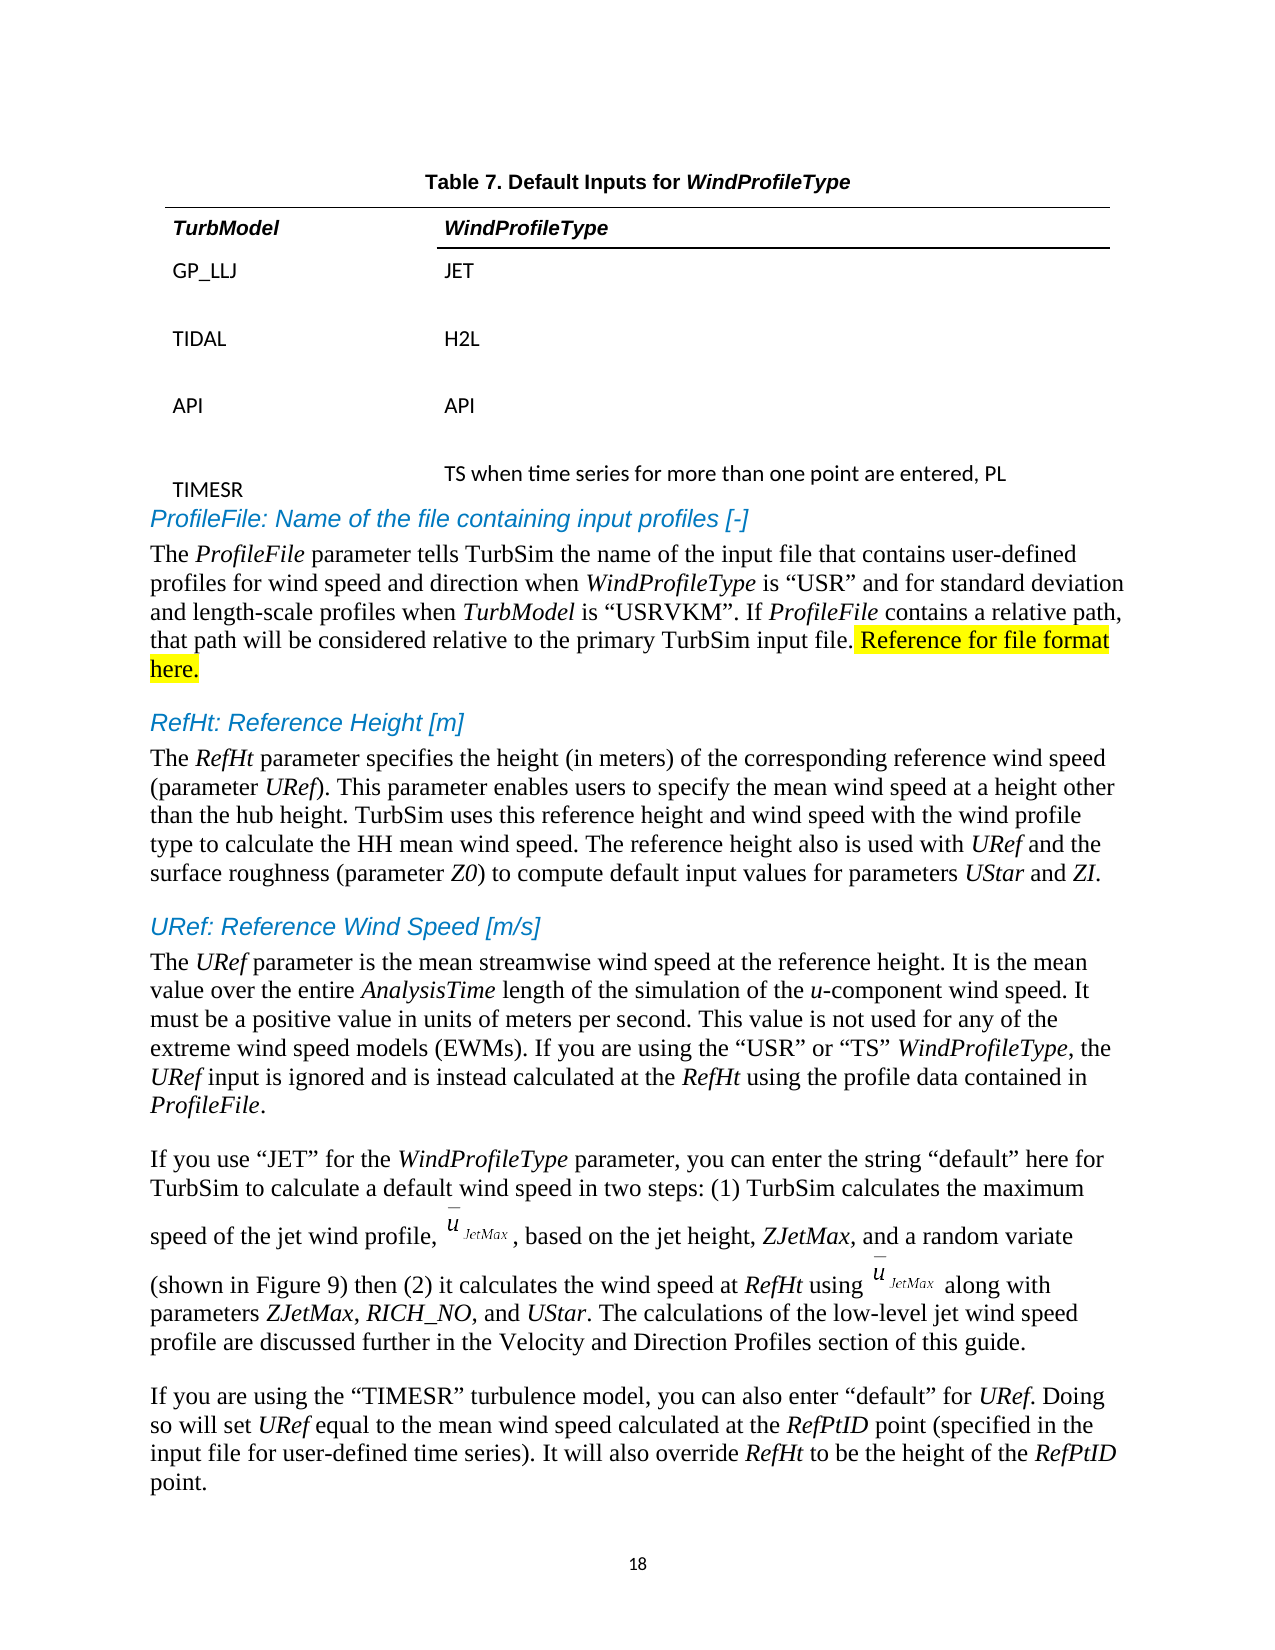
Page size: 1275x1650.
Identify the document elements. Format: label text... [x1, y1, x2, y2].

text ProfileFile: Name of the file containing input profiles [-] [150, 504, 1125, 533]
text If you are using the “TIMESR” turbulence model, you can also enter “default” for URef. Doing so will set URef equal to the mean wind speed calculated at the RefPtID point (specified in the input file for user-defined time series). It will also override RefHt to be the height of the RefPtID point. [150, 1381, 1125, 1496]
text The URef parameter is the mean streamwise wind speed at the reference height. It is the mean value over the entire AnalysisTime length of the simulation of the u-component wind speed. It must be a positive value in units of meters per second. This value is not used for any of the extreme wind speed models (EWMs). If you are using the “USR” or “TS” WindProfileType, the URef input is ignored and is instead calculated at the RefHt using the profile data contained in ProfileFile. [150, 947, 1125, 1119]
text The RefHt parameter specifies the height (in meters) of the corresponding reference wind speed (parameter URef). This parameter enables users to specify the mean wind speed at a height other than the hub height. TurbSim uses this reference height and wind speed with the wind profile type to calculate the HH mean wind speed. The reference height also is used with URef and the surface roughness (parameter Z0) to compute default input values for parameters UStar and ZI. [150, 743, 1125, 887]
text If you use “JET” for the WindProfileType parameter, you can enter the string “default” here for TurbSim to calculate a default wind speed in two steps: (1) TurbSim calculates the maximum speed of the jet wind profile, , based on the jet height, ZJetMax, and a random variate (shown in Figure 9) then (2) it calculates the wind speed at RefHt using along with parameters ZJetMax, RICH_NO, and UStar. The calculations of the low-level jet wind speed profile are discussed further in the Velocity and Direction Profiles section of this guide. [150, 1144, 1125, 1356]
text URef: Reference Wind Speed [m/s] [150, 912, 1125, 940]
text RefHt: Reference Height [m] [150, 708, 1125, 737]
text The ProfileFile parameter tells TurbSim the name of the input file that contains user-defined profiles for wind speed and direction when WindProfileType is “USR” and for standard deviation and length-scale profiles when TurbModel is “USRVKM”. If ProfileFile contains a relative path, that path will be considered relative to the primary TurbSim input file. Reference for file format here. [150, 539, 1125, 683]
